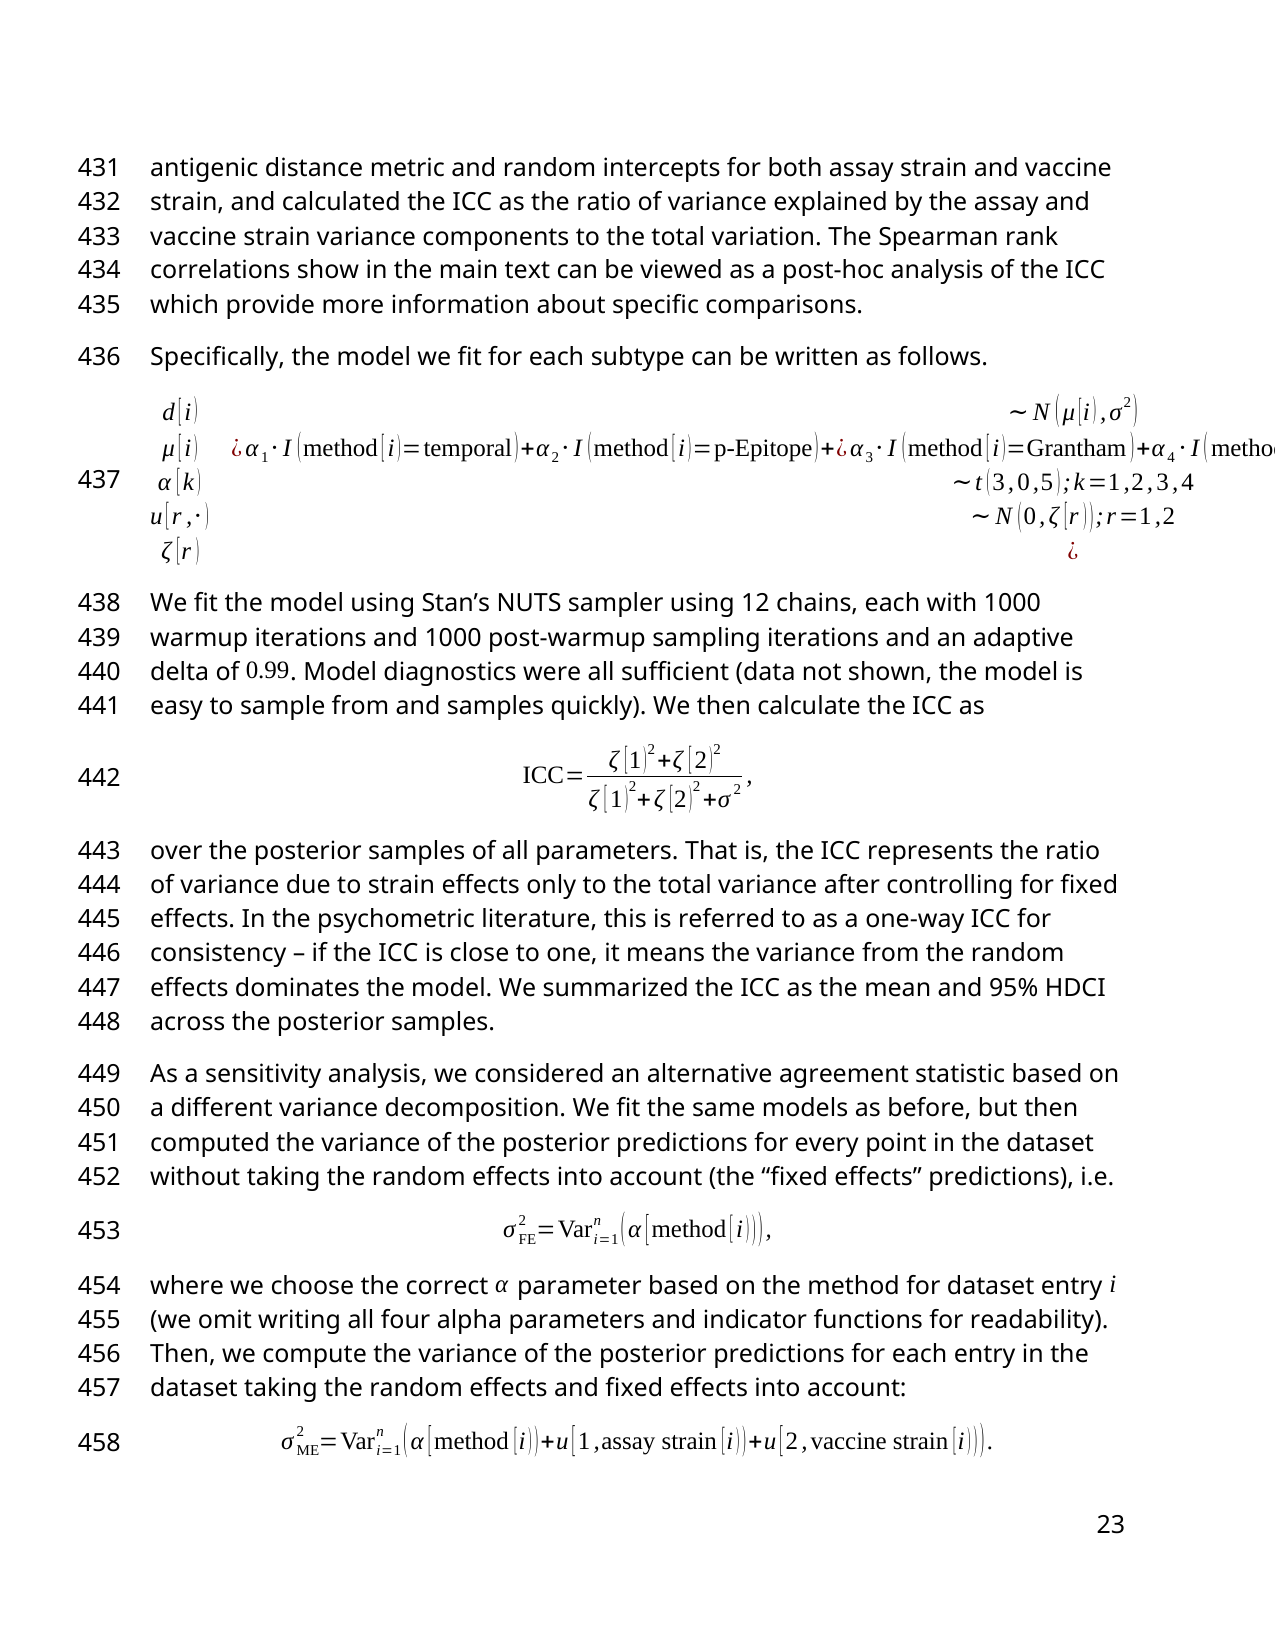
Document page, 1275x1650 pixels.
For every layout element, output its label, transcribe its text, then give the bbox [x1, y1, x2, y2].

text As a sensitivity analysis, we considered an alternative agreement statistic based on a different variance decomposition. We fit the same models as before, but then computed the variance of the posterior predictions for every point in the dataset without taking the random effects into account (the “fixed effects” predictions), i.e. [150, 1056, 1125, 1192]
text Specifically, the model we fit for each subtype can be written as follows. [150, 339, 1125, 373]
text where we choose the correct parameter based on the method for dataset entry (we omit writing all four alpha parameters and indicator functions for readability). Then, we compute the variance of the posterior predictions for each entry in the dataset taking the random effects and fixed effects into account: [150, 1267, 1125, 1404]
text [150, 150, 1125, 320]
text over the posterior samples of all parameters. That is, the ICC represents the ratio of variance due to strain effects only to the total variance after controlling for fixed effects. In the psychometric literature, this is referred to as a one-way ICC for consistency – if the ICC is close to one, it means the variance from the random effects dominates the model. We summarized the ICC as the mean and 95% HDCI across the posterior samples. [150, 833, 1125, 1037]
text We fit the model using Stan’s NUTS sampler using 12 chains, each with 1000 warmup iterations and 1000 post-warmup sampling iterations and an adaptive delta of . Model diagnostics were all sufficient (data not shown, the model is easy to sample from and samples quickly). We then calculate the ICC as [150, 585, 1125, 721]
